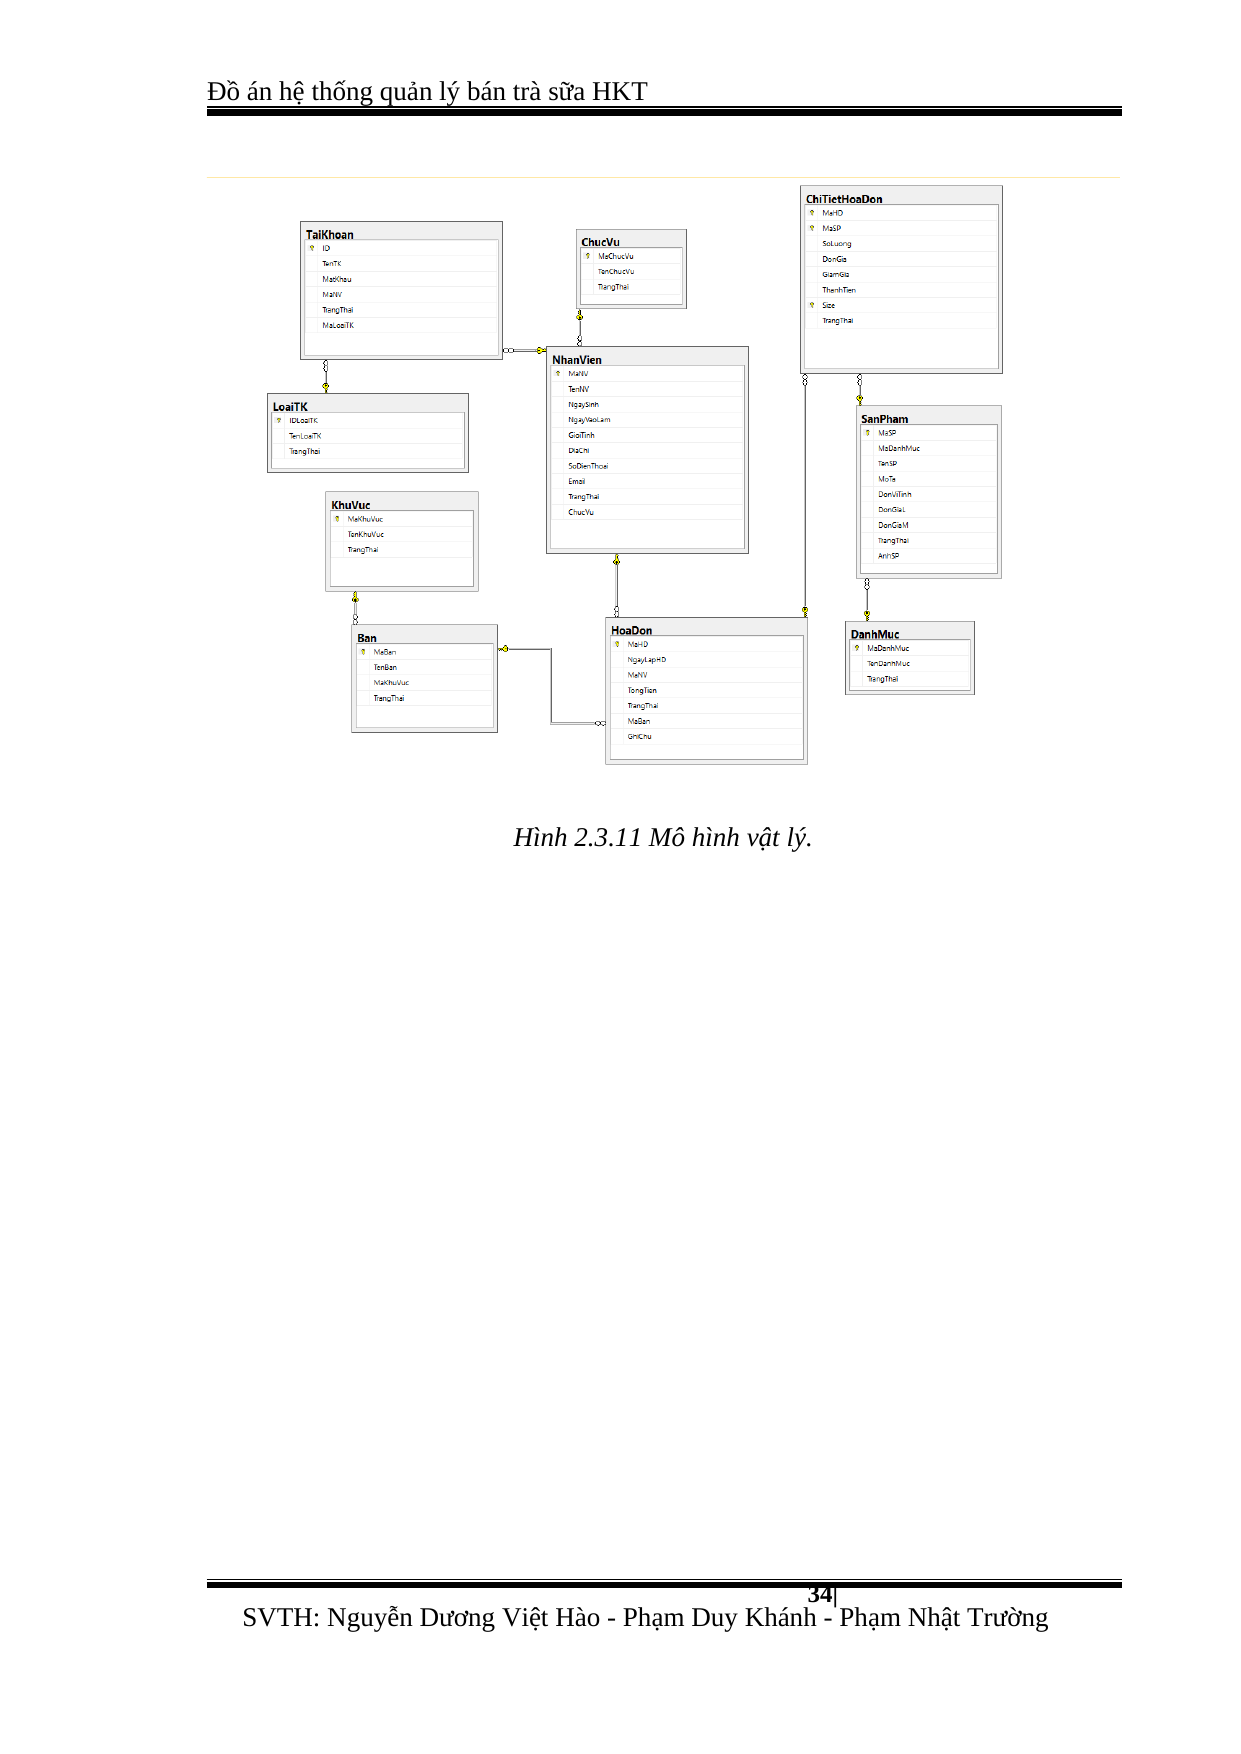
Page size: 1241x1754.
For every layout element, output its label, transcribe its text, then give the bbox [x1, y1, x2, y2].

picture [206, 177, 1120, 791]
text Hình 2.3.11 Mô hình vật lý. [207, 821, 1122, 852]
